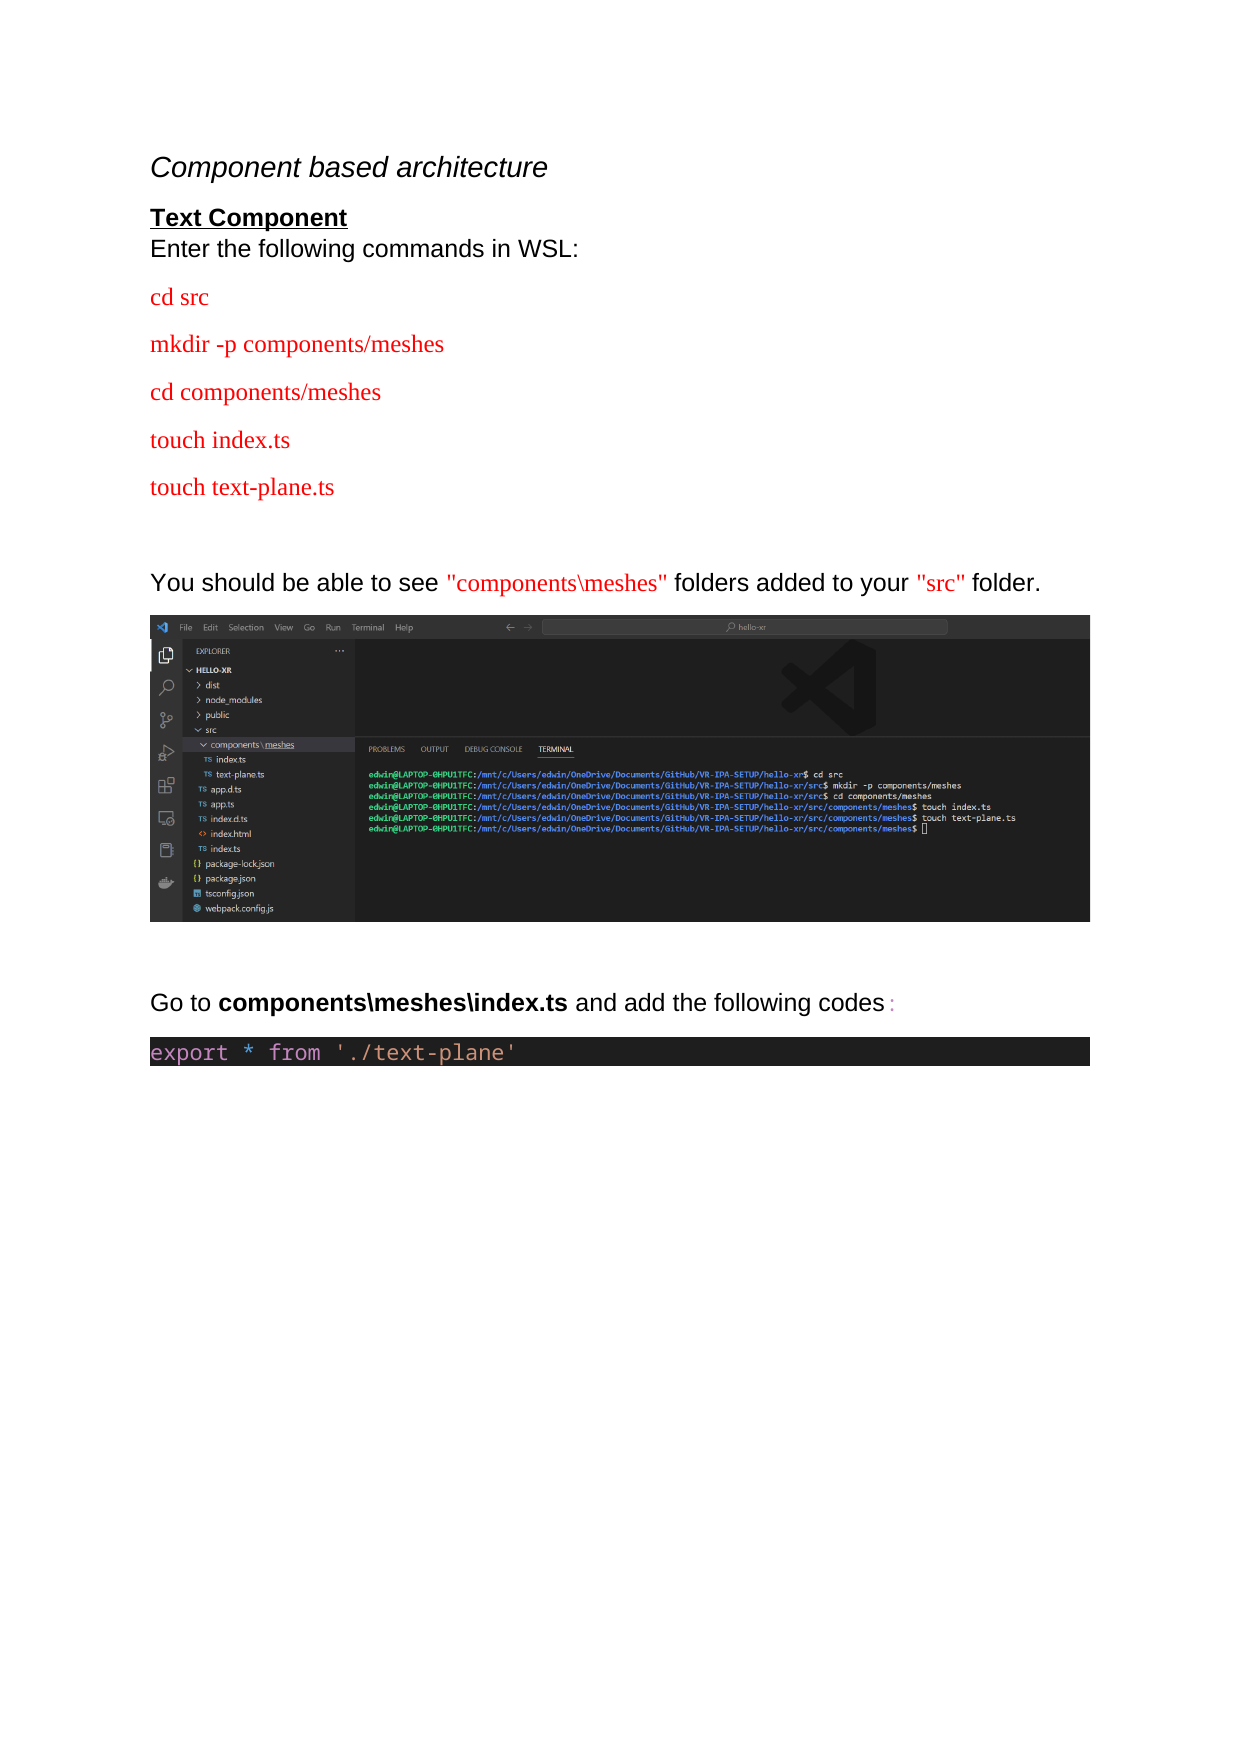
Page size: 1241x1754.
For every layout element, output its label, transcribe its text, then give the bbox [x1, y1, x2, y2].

picture [150, 615, 1091, 922]
text Go to components\meshes\index.ts and add the following codes: [150, 988, 1090, 1018]
text mkdir -p components/meshes [150, 329, 1090, 358]
text cd src [150, 282, 1090, 310]
text export * from './text-plane' [150, 1037, 1090, 1066]
text touch text-plane.ts [150, 472, 1090, 501]
text cd components/meshes [150, 377, 1090, 406]
subtitle Text Component [150, 203, 1090, 232]
text touch index.ts [150, 425, 1090, 453]
text You should be able to see "components\meshes" folders added to your "src" folder. [150, 568, 1090, 597]
text Enter the following commands in WSL: [150, 234, 1090, 263]
text Component based architecture [150, 150, 1090, 183]
